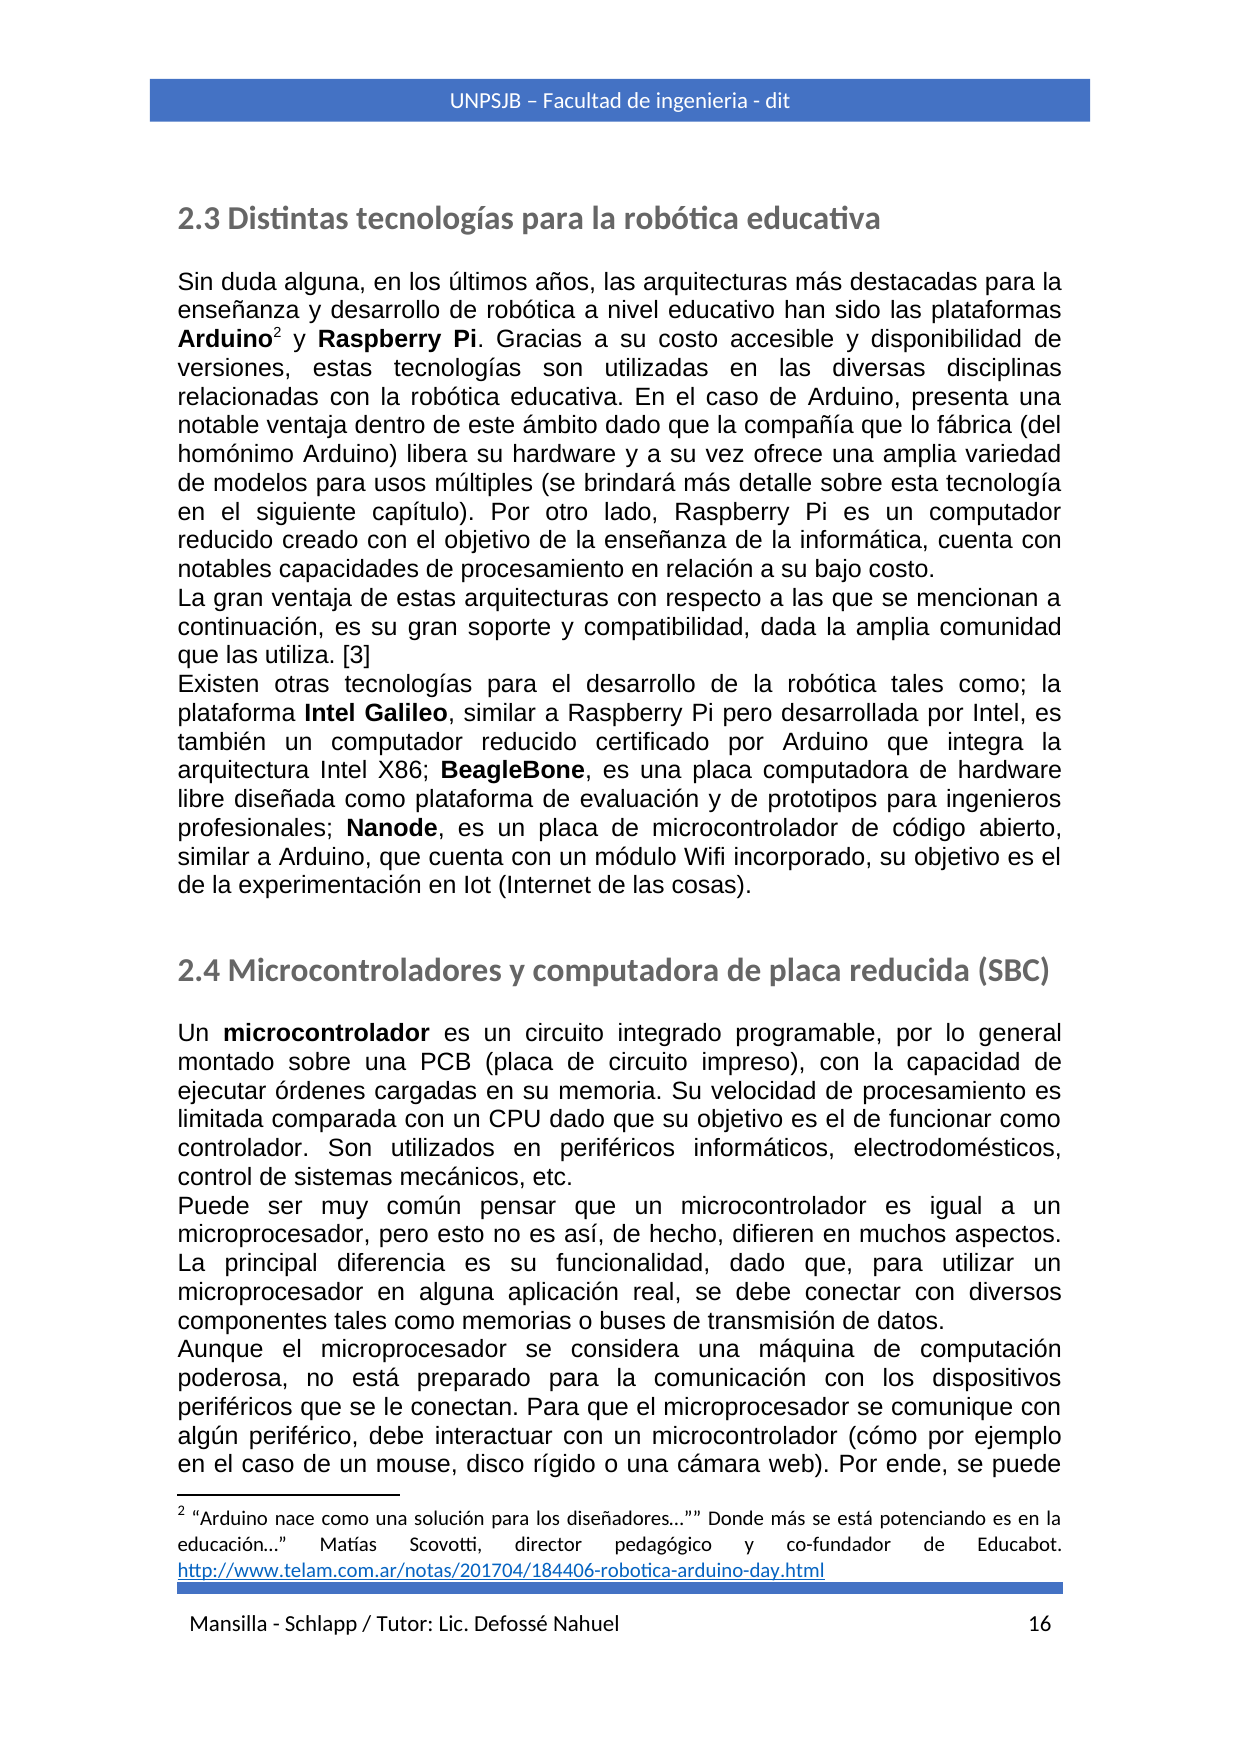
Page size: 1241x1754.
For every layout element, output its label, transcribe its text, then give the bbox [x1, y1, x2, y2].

text La gran ventaja de estas arquitecturas con respecto a las que se mencionan a continuación, es su gran soporte y compatibilidad, dada la amplia comunidad que las utiliza. [177, 583, 1063, 669]
text Puede ser muy común pensar que un microcontrolador es igual a un microprocesador, pero esto no es así, de hecho, difieren en muchos aspectos. La principal diferencia es su funcionalidad, dado que, para utilizar un microprocesador en alguna aplicación real, se debe conectar con diversos componentes tales como memorias o buses de transmisión de datos. [177, 1191, 1063, 1334]
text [177, 1334, 1063, 1478]
subtitle 2.3 Distintas tecnologías para la robótica educativa [177, 197, 1063, 238]
subtitle 2.4 Microcontroladores y computadora de placa reducida (SBC) [177, 949, 1063, 989]
text Existen otras tecnologías para el desarrollo de la robótica tales como; la plataforma Intel Galileo, similar a Raspberry Pi pero desarrollada por Intel, es también un computador reducido certificado por Arduino que integra la arquitectura Intel X86; BeagleBone, es una placa computadora de hardware libre diseñada como plataforma de evaluación y de prototipos para ingenieros profesionales; Nanode, es un placa de microcontrolador de código abierto, similar a Arduino, que cuenta con un módulo Wifi incorporado, su objetivo es el de la experimentación en Iot (Internet de las cosas). [177, 669, 1063, 899]
text Sin duda alguna, en los últimos años, las arquitecturas más destacadas para la enseñanza y desarrollo de robótica a nivel educativo han sido las plataformas Arduino y Raspberry Pi. Gracias a su costo accesible y disponibilidad de versiones, estas tecnologías son utilizadas en las diversas disciplinas relacionadas con la robótica educativa. En el caso de Arduino, presenta una notable ventaja dentro de este ámbito dado que la compañía que lo fábrica (del homónimo Arduino) libera su hardware y a su vez ofrece una amplia variedad de modelos para usos múltiples (se brindará más detalle sobre esta tecnología en el siguiente capítulo). Por otro lado, Raspberry Pi es un computador reducido creado con el objetivo de la enseñanza de la informática, cuenta con notables capacidades de procesamiento en relación a su bajo costo. [177, 267, 1063, 583]
text Un microcontrolador es un circuito integrado programable, por lo general montado sobre una PCB (placa de circuito impreso), con la capacidad de ejecutar órdenes cargadas en su memoria. Su velocidad de procesamiento es limitada comparada con un CPU dado que su objetivo es el de funcionar como controlador. Son utilizados en periféricos informáticos, electrodomésticos, control de sistemas mecánicos, etc. [177, 1018, 1063, 1191]
